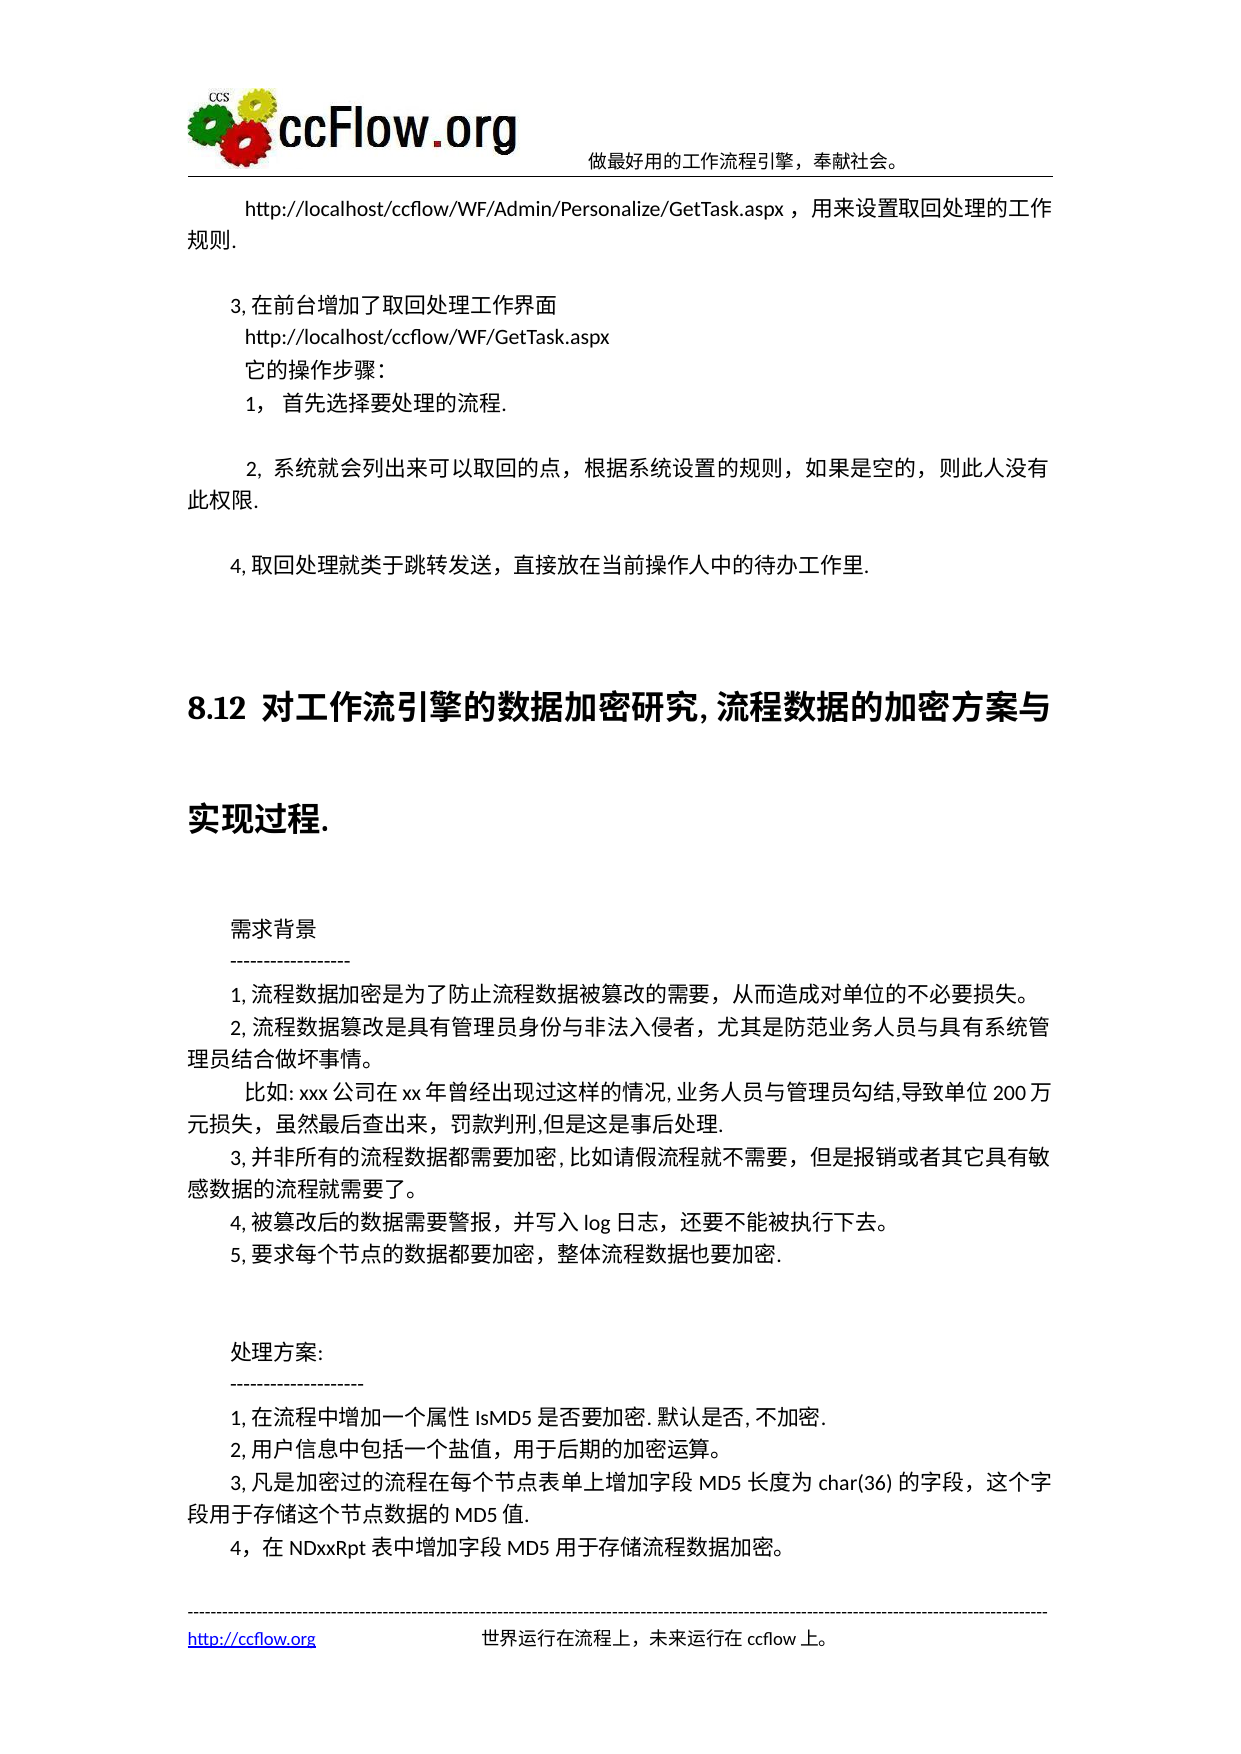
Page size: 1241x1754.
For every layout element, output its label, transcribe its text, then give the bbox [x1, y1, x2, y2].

text ------------------ [187, 944, 1053, 977]
picture [187, 88, 521, 169]
text 1， 首先选择要处理的流程. [187, 385, 1053, 418]
text 处理方案: [187, 1334, 1053, 1367]
text 需求背景 [187, 912, 1053, 944]
text 2, 流程数据篡改是具有管理员身份与非法入侵者，尤其是防范业务人员与具有系统管理员结合做坏事情。 [187, 1009, 1053, 1074]
text 4, 取回处理就类于跳转发送，直接放在当前操作人中的待办工作里. [187, 548, 1053, 580]
text http://localhost/ccflow/WF/Admin/Personalize/GetTask.aspx ，用来设置取回处理的工作规则. [187, 190, 1053, 255]
text 1, 在流程中增加一个属性 IsMD5 是否要加密. 默认是否, 不加密. [187, 1399, 1053, 1432]
text 比如: xxx公司在xx年曾经出现过这样的情况, 业务人员与管理员勾结,导致单位200万元损失，虽然最后查出来，罚款判刑,但是这是事后处理. [187, 1074, 1053, 1139]
text 3, 凡是加密过的流程在每个节点表单上增加字段MD5 长度为 char(36) 的字段，这个字段用于存储这个节点数据的MD5值. [187, 1464, 1053, 1529]
text 5, 要求每个节点的数据都要加密，整体流程数据也要加密. [187, 1237, 1053, 1269]
text http://localhost/ccflow/WF/GetTask.aspx [187, 320, 1053, 353]
subtitle 8.12 对工作流引擎的数据加密研究, 流程数据的加密方案与实现过程. [187, 672, 1053, 850]
text -------------------- [187, 1367, 1053, 1399]
text 1, 流程数据加密是为了防止流程数据被篡改的需要，从而造成对单位的不必要损失。 [187, 977, 1053, 1009]
text 3, 在前台增加了取回处理工作界面 [187, 288, 1053, 320]
text 4, 被篡改后的数据需要警报，并写入log日志，还要不能被执行下去。 [187, 1204, 1053, 1237]
text 3, 并非所有的流程数据都需要加密, 比如请假流程就不需要，但是报销或者其它具有敏感数据的流程就需要了。 [187, 1139, 1053, 1204]
text 2, 系统就会列出来可以取回的点，根据系统设置的规则，如果是空的，则此人没有此权限. [187, 450, 1053, 515]
text 2, 用户信息中包括一个盐值，用于后期的加密运算。 [187, 1432, 1053, 1464]
text 4，在NDxxRpt 表中增加字段MD5 用于存储流程数据加密。 [187, 1529, 1053, 1562]
text 它的操作步骤： [187, 353, 1053, 385]
